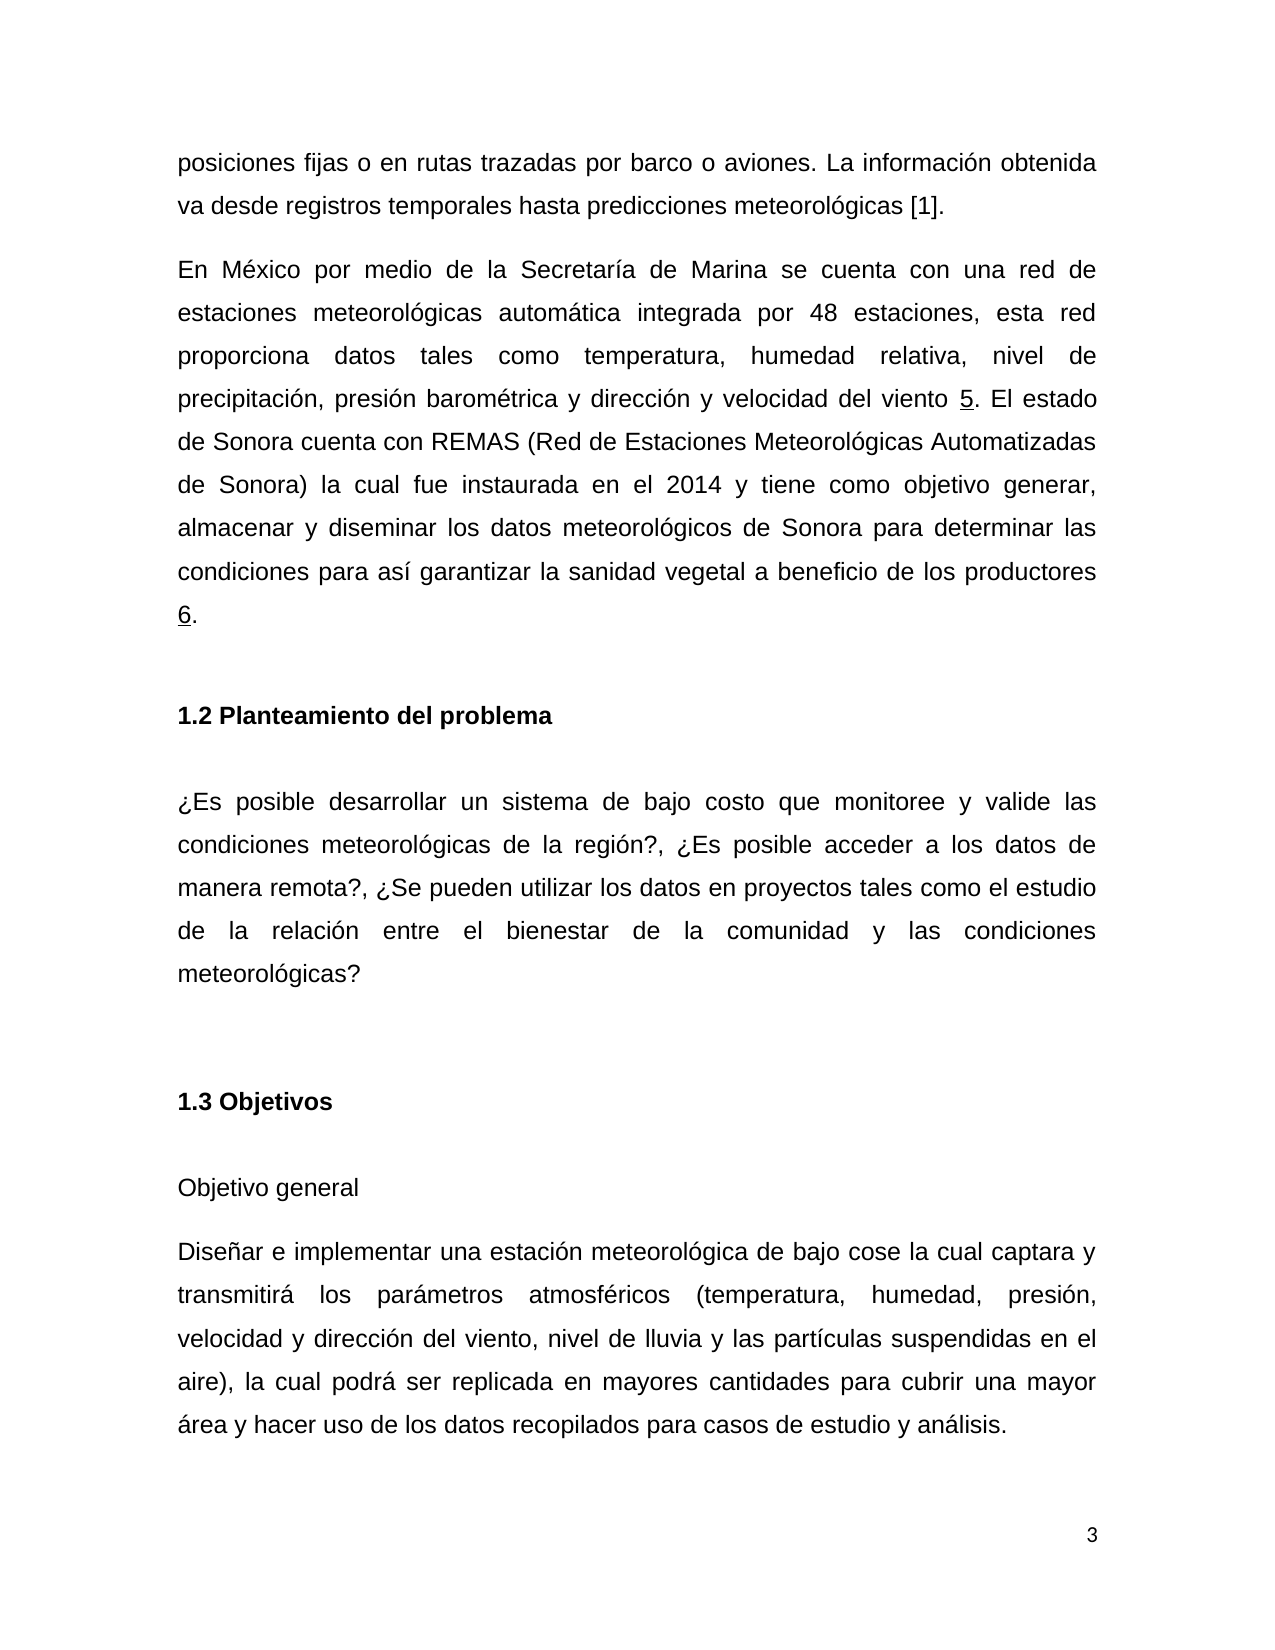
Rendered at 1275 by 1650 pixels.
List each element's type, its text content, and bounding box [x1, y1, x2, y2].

text Diseñar e implementar una estación meteorológica de bajo cose la cual captara y transmitirá los parámetros atmosféricos (temperatura, humedad, presión, velocidad y dirección del viento, nivel de lluvia y las partículas suspendidas en el aire), la cual podrá ser replicada en mayores cantidades para cubrir una mayor área y hacer uso de los datos recopilados para casos de estudio y análisis. [177, 1237, 1098, 1438]
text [177, 148, 1098, 219]
text ¿Es posible desarrollar un sistema de bajo costo que monitoree y valide las condiciones meteorológicas de la región?, ¿Es posible acceder a los datos de manera remota?, ¿Se pueden utilizar los datos en proyectos tales como el estudio de la relación entre el bienestar de la comunidad y las condiciones meteorológicas? [177, 787, 1098, 988]
subtitle 1.3 Objetivos [177, 1087, 1098, 1116]
text Objetivo general [177, 1173, 1098, 1202]
subtitle 1.2 Planteamiento del problema [177, 701, 1098, 729]
text En México por medio de la Secretaría de Marina se cuenta con una red de estaciones meteorológicas automática integrada por 48 estaciones, esta red proporciona datos tales como temperatura, humedad relativa, nivel de precipitación, presión barométrica y dirección y velocidad del viento . El estado de Sonora cuenta con REMAS (Red de Estaciones Meteorológicas Automatizadas de Sonora) la cual fue instaurada en el 2014 y tiene como objetivo generar, almacenar y diseminar los datos meteorológicos de Sonora para determinar las condiciones para así garantizar la sanidad vegetal a beneficio de los productores . [177, 255, 1098, 628]
